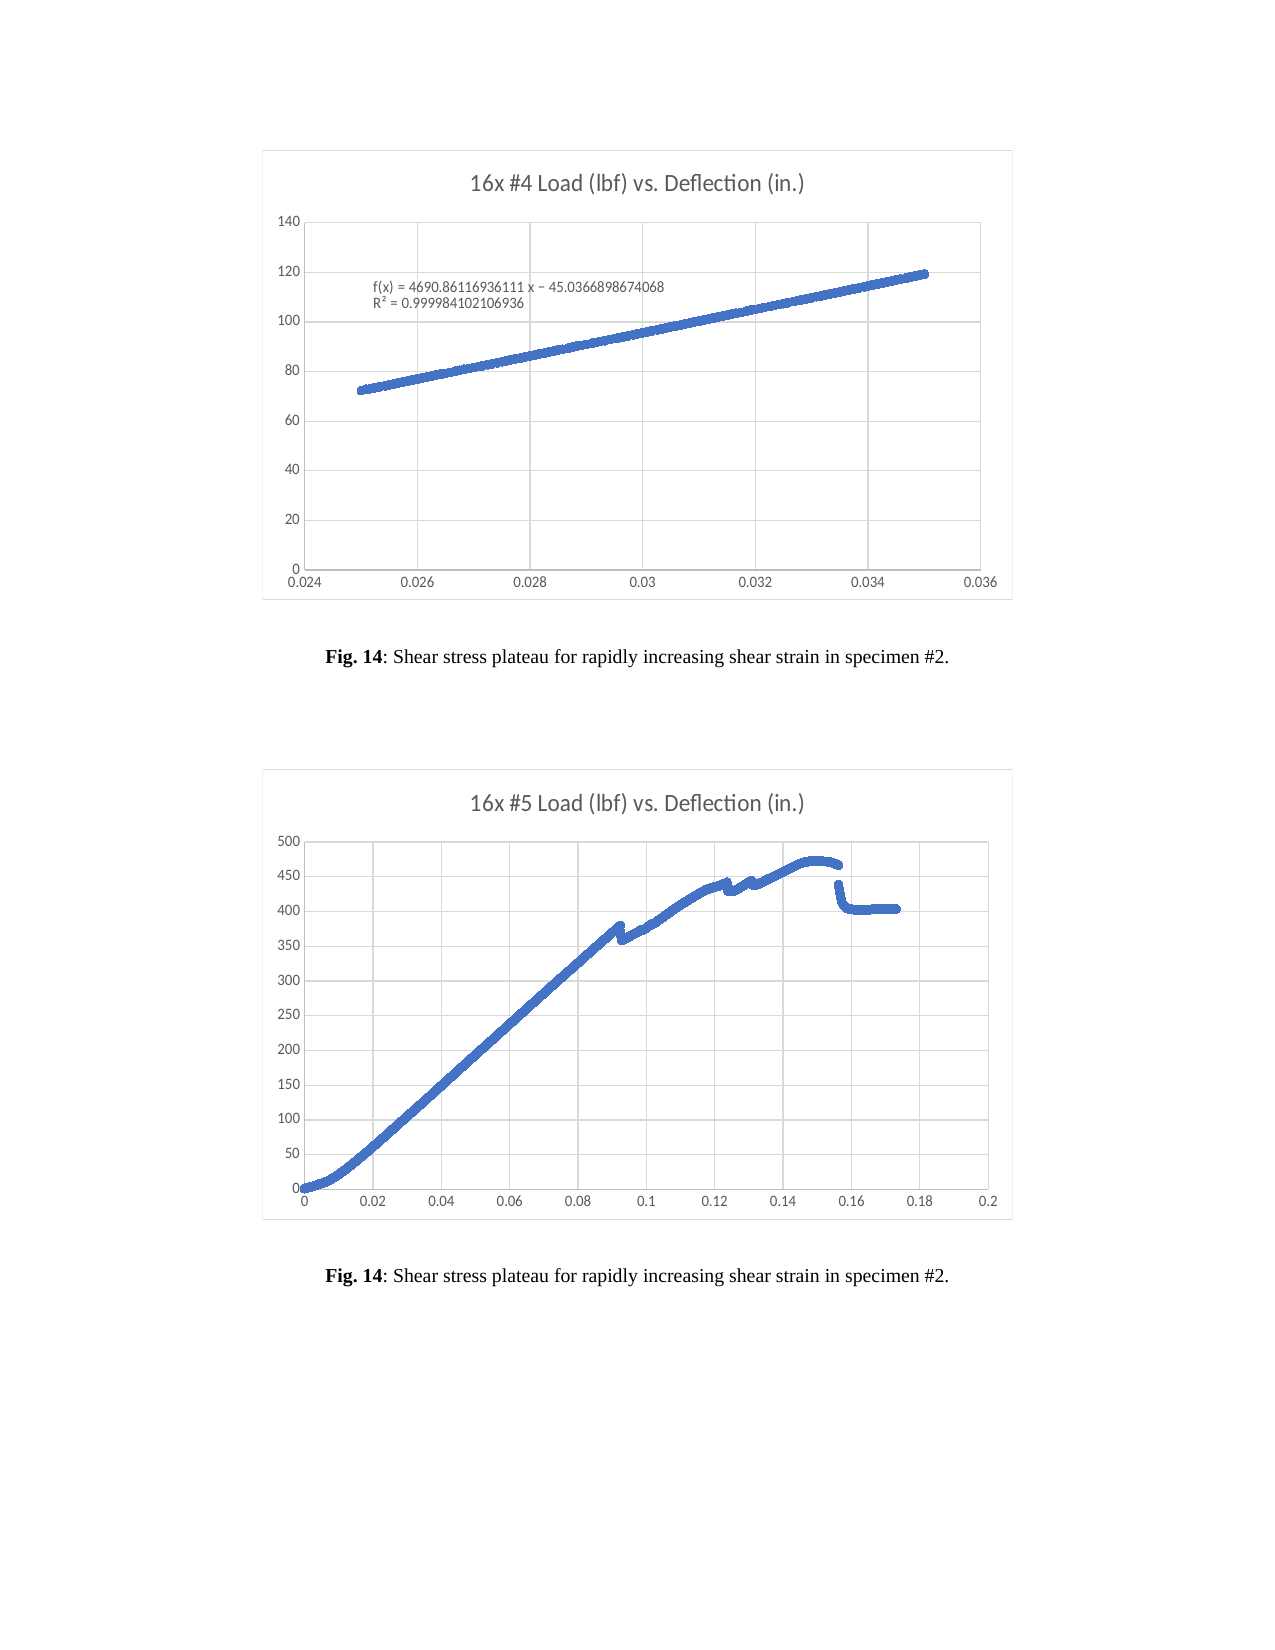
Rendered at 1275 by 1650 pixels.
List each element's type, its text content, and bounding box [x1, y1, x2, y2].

text Fig. 14: Shear stress plateau for rapidly increasing shear strain in specimen #2. [150, 1264, 1125, 1287]
text Fig. 14: Shear stress plateau for rapidly increasing shear strain in specimen #2. [150, 645, 1125, 667]
